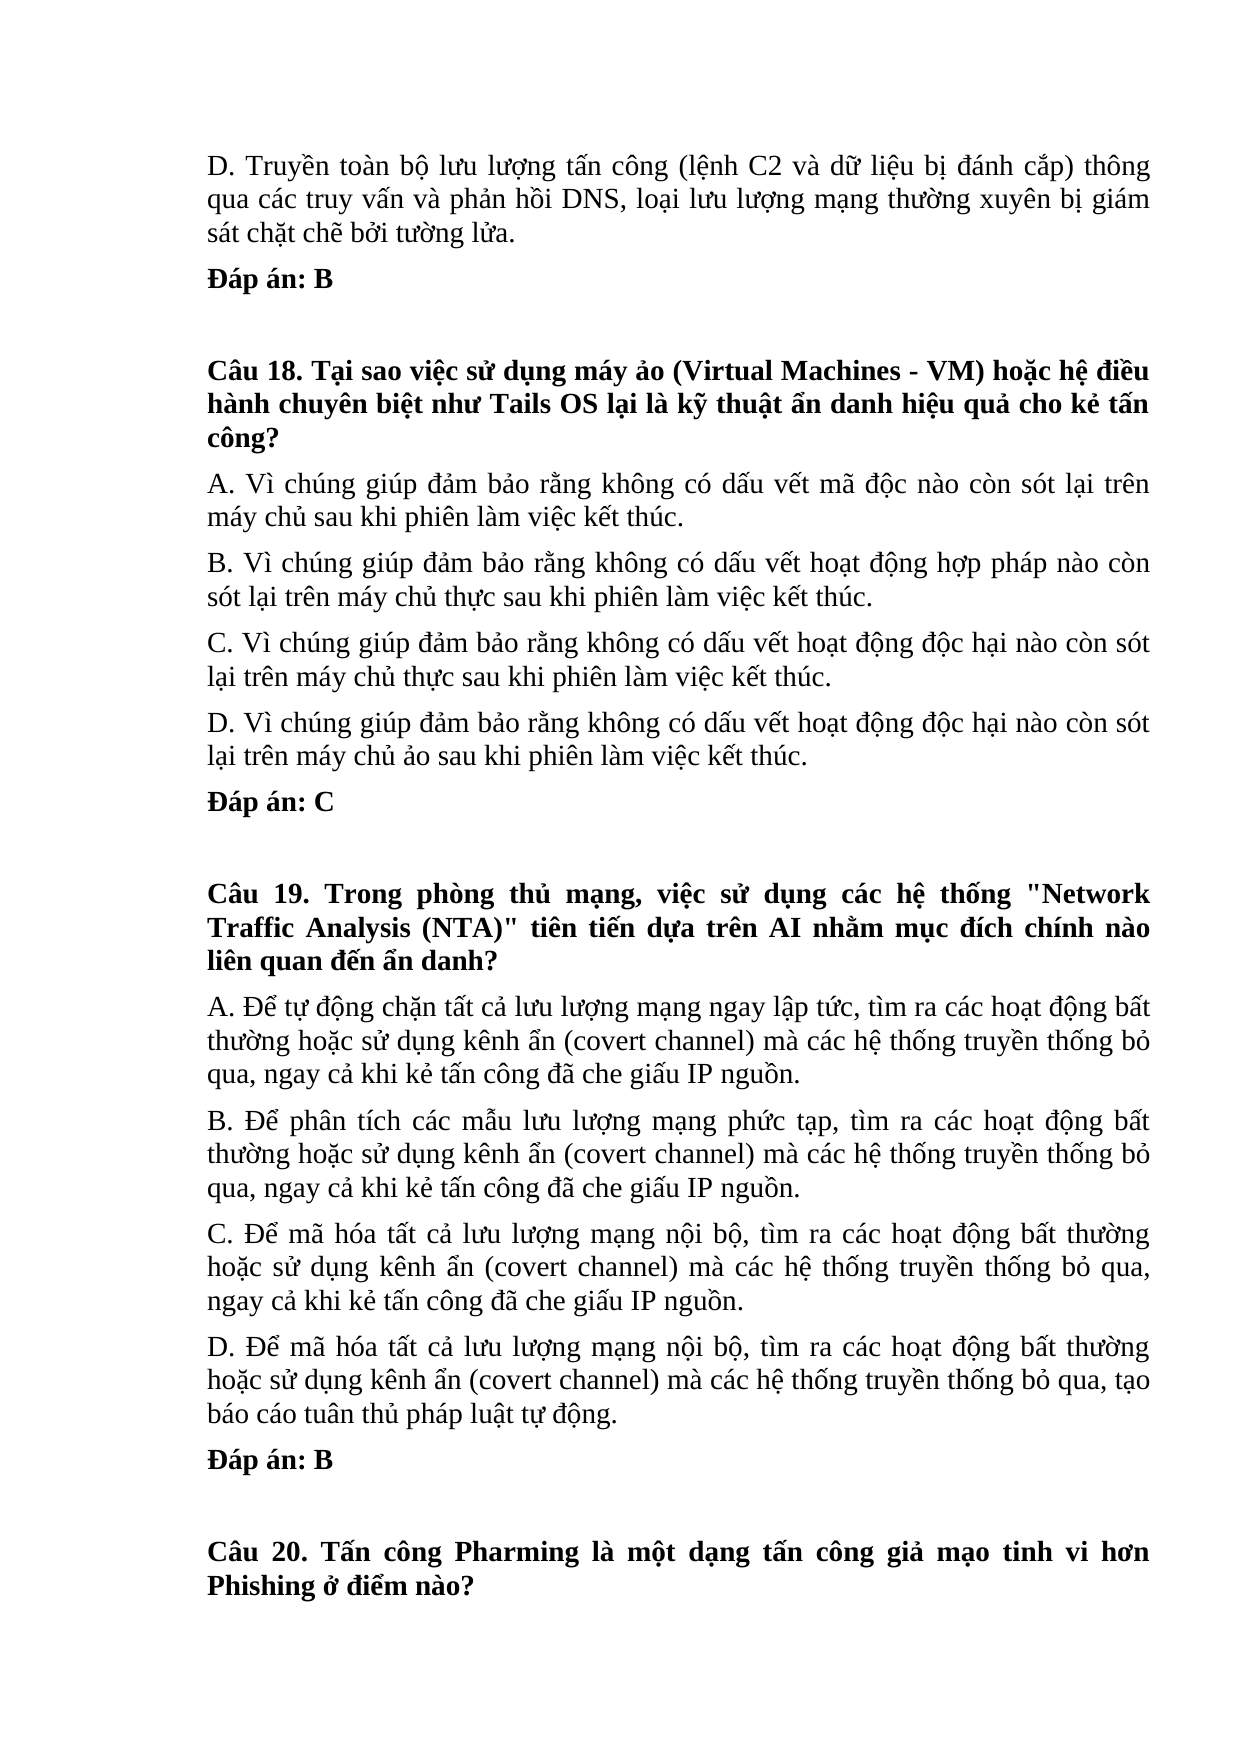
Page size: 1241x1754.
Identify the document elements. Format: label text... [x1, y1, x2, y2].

text Câu 20. Tấn công Pharming là một dạng tấn công giả mạo tinh vi hơn Phishing ở điểm nào? [207, 1534, 1152, 1601]
text Câu 18. Tại sao việc sử dụng máy ảo (Virtual Machines - VM) hoặc hệ điều hành chuyên biệt như Tails OS lại là kỹ thuật ẩn danh hiệu quả cho kẻ tấn công? [207, 353, 1152, 453]
text C. Để mã hóa tất cả lưu lượng mạng nội bộ, tìm ra các hoạt động bất thường hoặc sử dụng kênh ẩn (covert channel) mà các hệ thống truyền thống bỏ qua, ngay cả khi kẻ tấn công đã che giấu IP nguồn. [207, 1216, 1152, 1316]
text Câu 19. Trong phòng thủ mạng, việc sử dụng các hệ thống "Network Traffic Analysis (NTA)" tiên tiến dựa trên AI nhằm mục đích chính nào liên quan đến ẩn danh? [207, 876, 1152, 977]
text Đáp án: B [207, 1442, 1152, 1476]
text Đáp án: C [207, 784, 1152, 818]
text B. Để phân tích các mẫu lưu lượng mạng phức tạp, tìm ra các hoạt động bất thường hoặc sử dụng kênh ẩn (covert channel) mà các hệ thống truyền thống bỏ qua, ngay cả khi kẻ tấn công đã che giấu IP nguồn. [207, 1103, 1152, 1203]
text D. Để mã hóa tất cả lưu lượng mạng nội bộ, tìm ra các hoạt động bất thường hoặc sử dụng kênh ẩn (covert channel) mà các hệ thống truyền thống bỏ qua, tạo báo cáo tuân thủ pháp luật tự động. [207, 1329, 1152, 1429]
text D. Vì chúng giúp đảm bảo rằng không có dấu vết hoạt động độc hại nào còn sót lại trên máy chủ ảo sau khi phiên làm việc kết thúc. [207, 705, 1152, 772]
text D. Truyền toàn bộ lưu lượng tấn công (lệnh C2 và dữ liệu bị đánh cắp) thông qua các truy vấn và phản hồi DNS, loại lưu lượng mạng thường xuyên bị giám sát chặt chẽ bởi tường lửa. [207, 148, 1152, 248]
text B. Vì chúng giúp đảm bảo rằng không có dấu vết hoạt động hợp pháp nào còn sót lại trên máy chủ thực sau khi phiên làm việc kết thúc. [207, 546, 1152, 613]
text C. Vì chúng giúp đảm bảo rằng không có dấu vết hoạt động độc hại nào còn sót lại trên máy chủ thực sau khi phiên làm việc kết thúc. [207, 625, 1152, 692]
text A. Vì chúng giúp đảm bảo rằng không có dấu vết mã độc nào còn sót lại trên máy chủ sau khi phiên làm việc kết thúc. [207, 466, 1152, 533]
text A. Để tự động chặn tất cả lưu lượng mạng ngay lập tức, tìm ra các hoạt động bất thường hoặc sử dụng kênh ẩn (covert channel) mà các hệ thống truyền thống bỏ qua, ngay cả khi kẻ tấn công đã che giấu IP nguồn. [207, 989, 1152, 1090]
text Đáp án: B [207, 261, 1152, 294]
